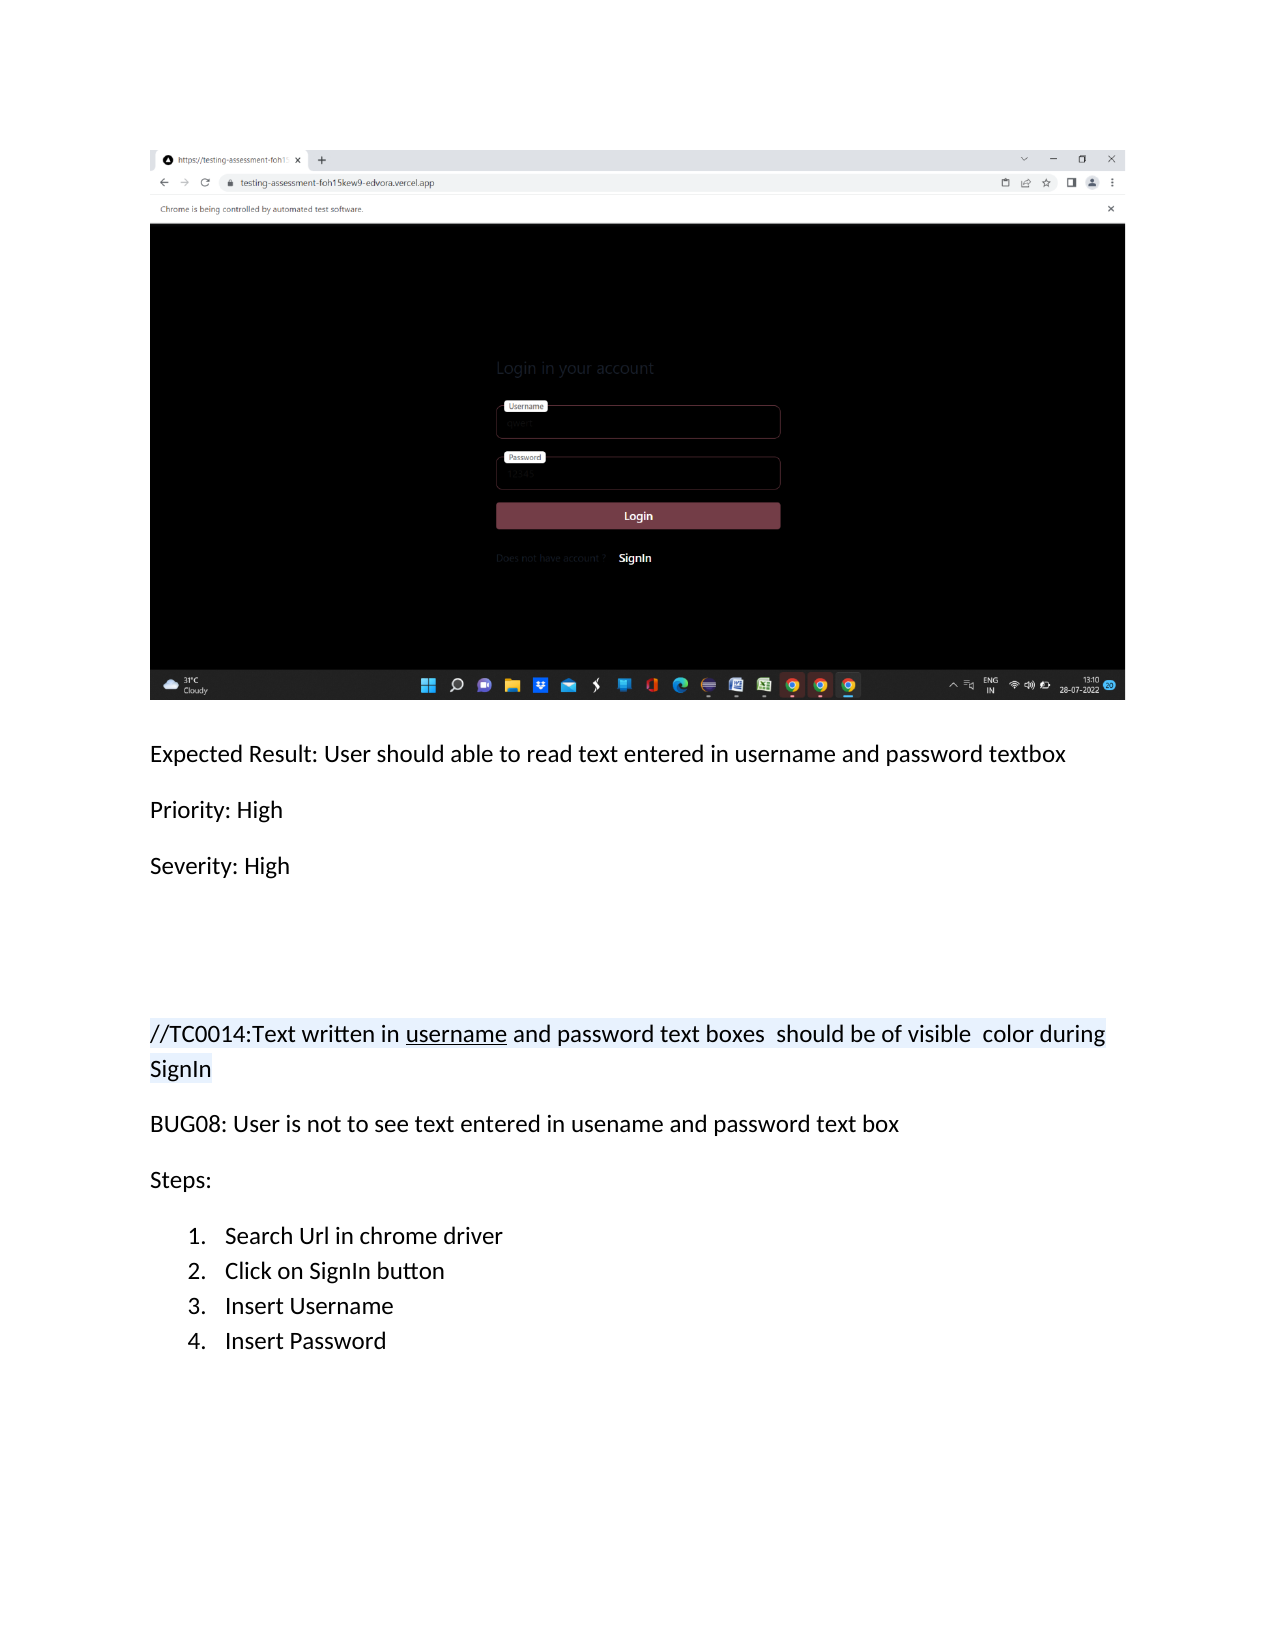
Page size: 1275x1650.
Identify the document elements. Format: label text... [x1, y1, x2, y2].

list Insert Username [187, 1290, 1125, 1321]
text Steps: [150, 1164, 1125, 1195]
list Click on SignIn button [187, 1255, 1125, 1286]
text //TC0014:Text written in username and password text boxes should be of visible color during SignIn [150, 1018, 1125, 1083]
text Severity: High [150, 850, 1125, 881]
text Expected Result: User should able to read text entered in username and password textbox [150, 700, 1125, 769]
picture [150, 150, 1125, 700]
text BUG08: User is not to see text entered in usename and password text box [150, 1109, 1125, 1139]
list Insert Password [187, 1325, 1125, 1356]
text Priority: High [150, 794, 1125, 825]
list Search Url in chrome driver [187, 1220, 1125, 1251]
